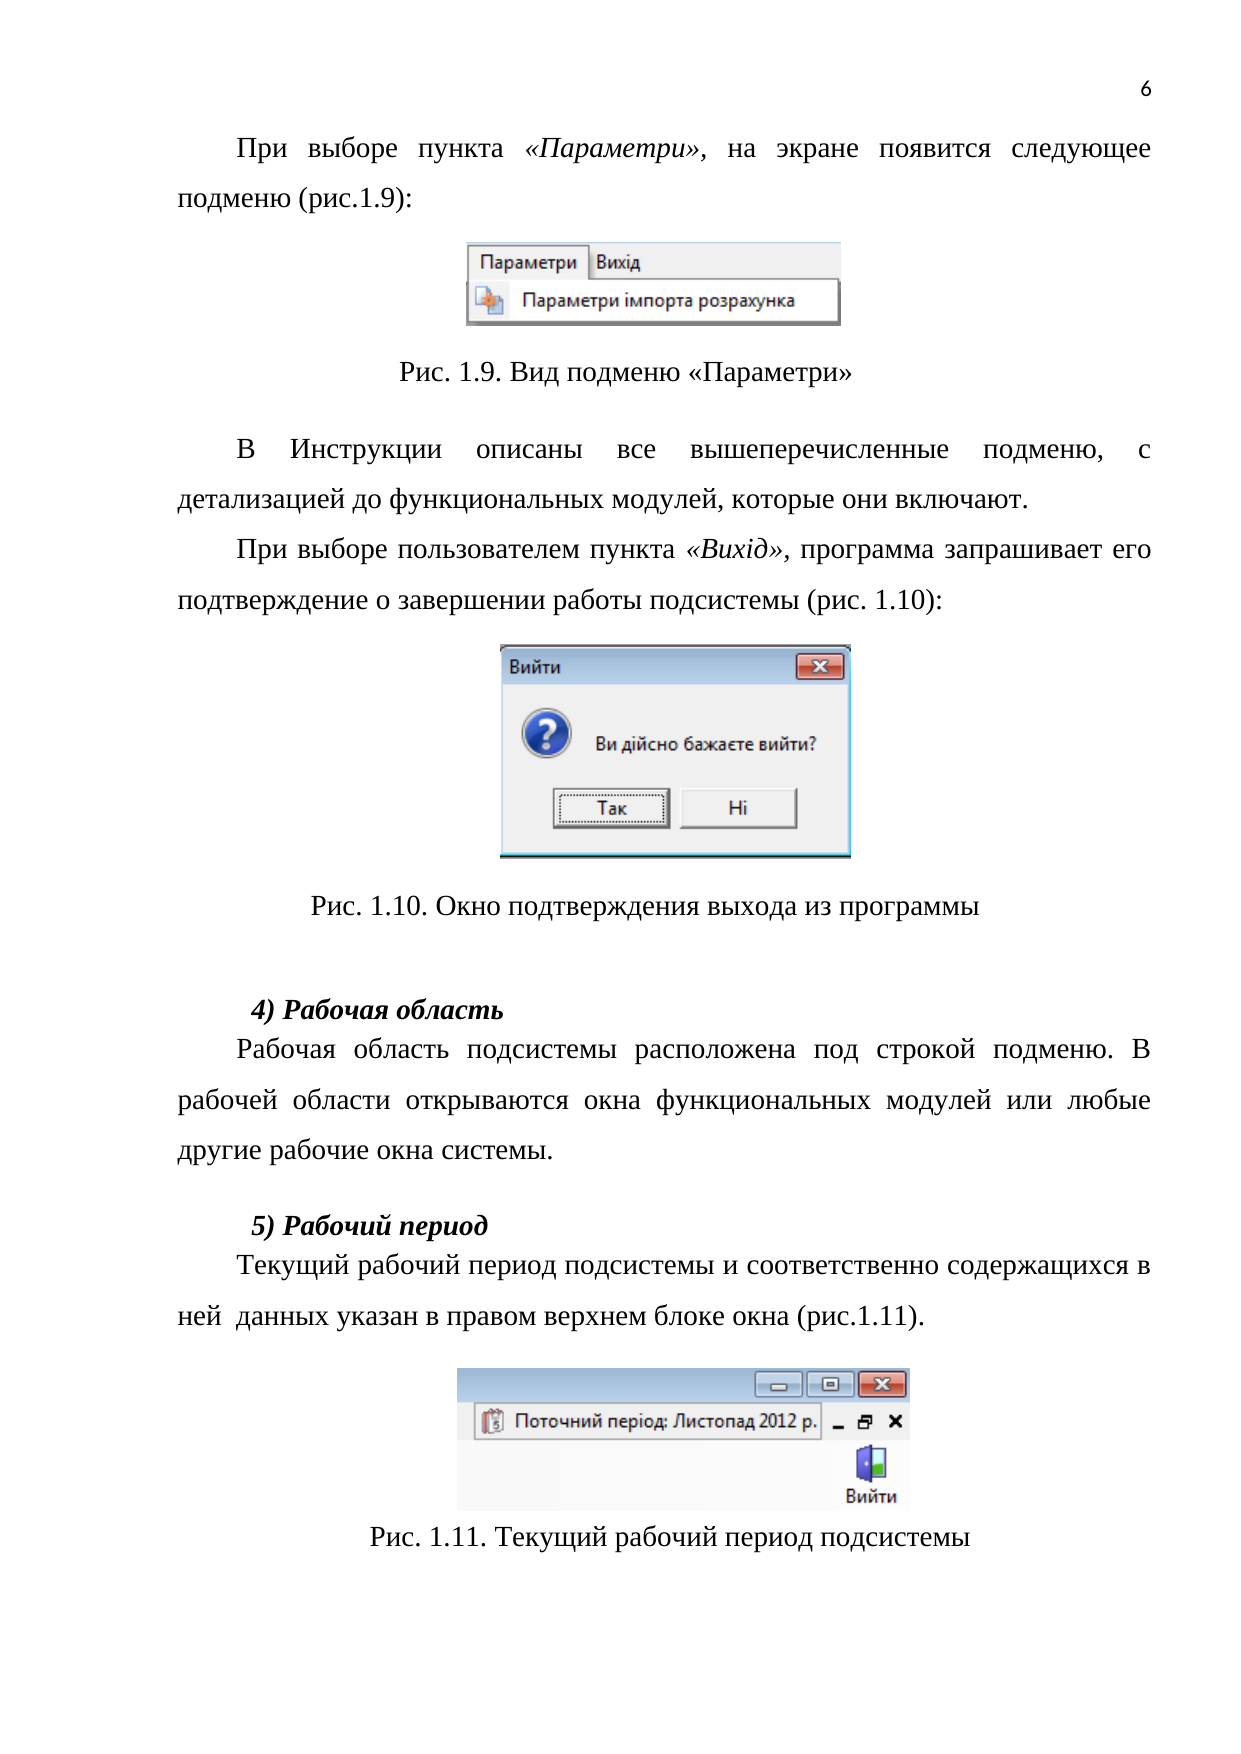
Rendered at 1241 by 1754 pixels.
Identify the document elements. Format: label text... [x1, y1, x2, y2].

text При выборе пункта «Параметри», на экране появится следующее подменю (рис.1.9): [177, 130, 1152, 214]
text Рабочая область подсистемы расположена под строкой подменю. В рабочей области открываются окна функциональных модулей или любые другие рабочие окна системы. [177, 1032, 1152, 1166]
text Текущий рабочий период подсистемы и соответственно содержащихся в ней данных указан в правом верхнем блоке окна (рис.1.11). [177, 1247, 1152, 1331]
picture [466, 242, 841, 326]
text В Инструкции описаны все вышеперечисленные подменю, с детализацией до функциональных модулей, которые они включают. [177, 431, 1152, 515]
picture [457, 1368, 910, 1511]
subtitle 5) Рабочий период [177, 1208, 1152, 1241]
picture [500, 644, 851, 859]
text При выборе пользователем пункта «Вихід», программа запрашивает его подтверждение о завершении работы подсистемы (рис. 1.10): [177, 531, 1152, 615]
subtitle 4) Рабочая область [177, 992, 1152, 1025]
